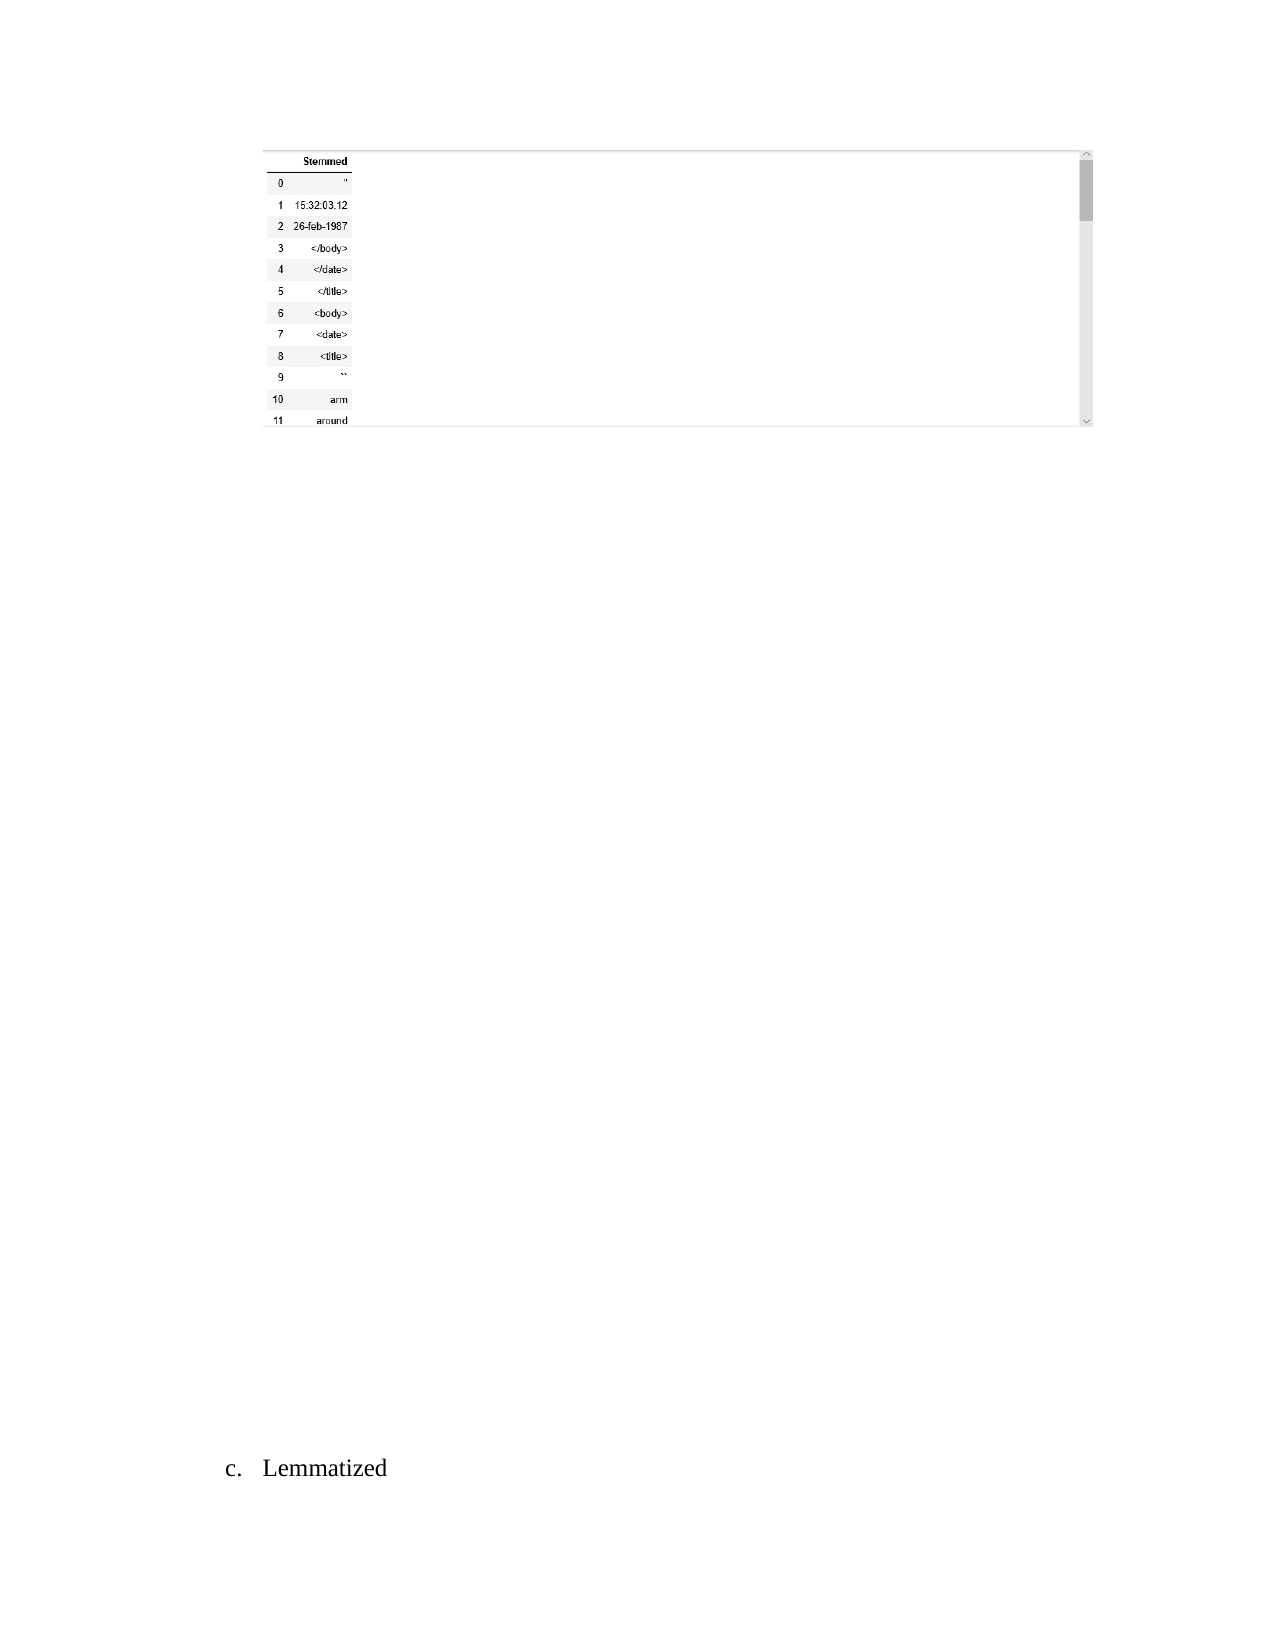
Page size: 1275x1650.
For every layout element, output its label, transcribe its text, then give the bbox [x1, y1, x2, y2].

picture [262, 150, 1094, 427]
list Lemmatized [225, 1453, 1125, 1482]
